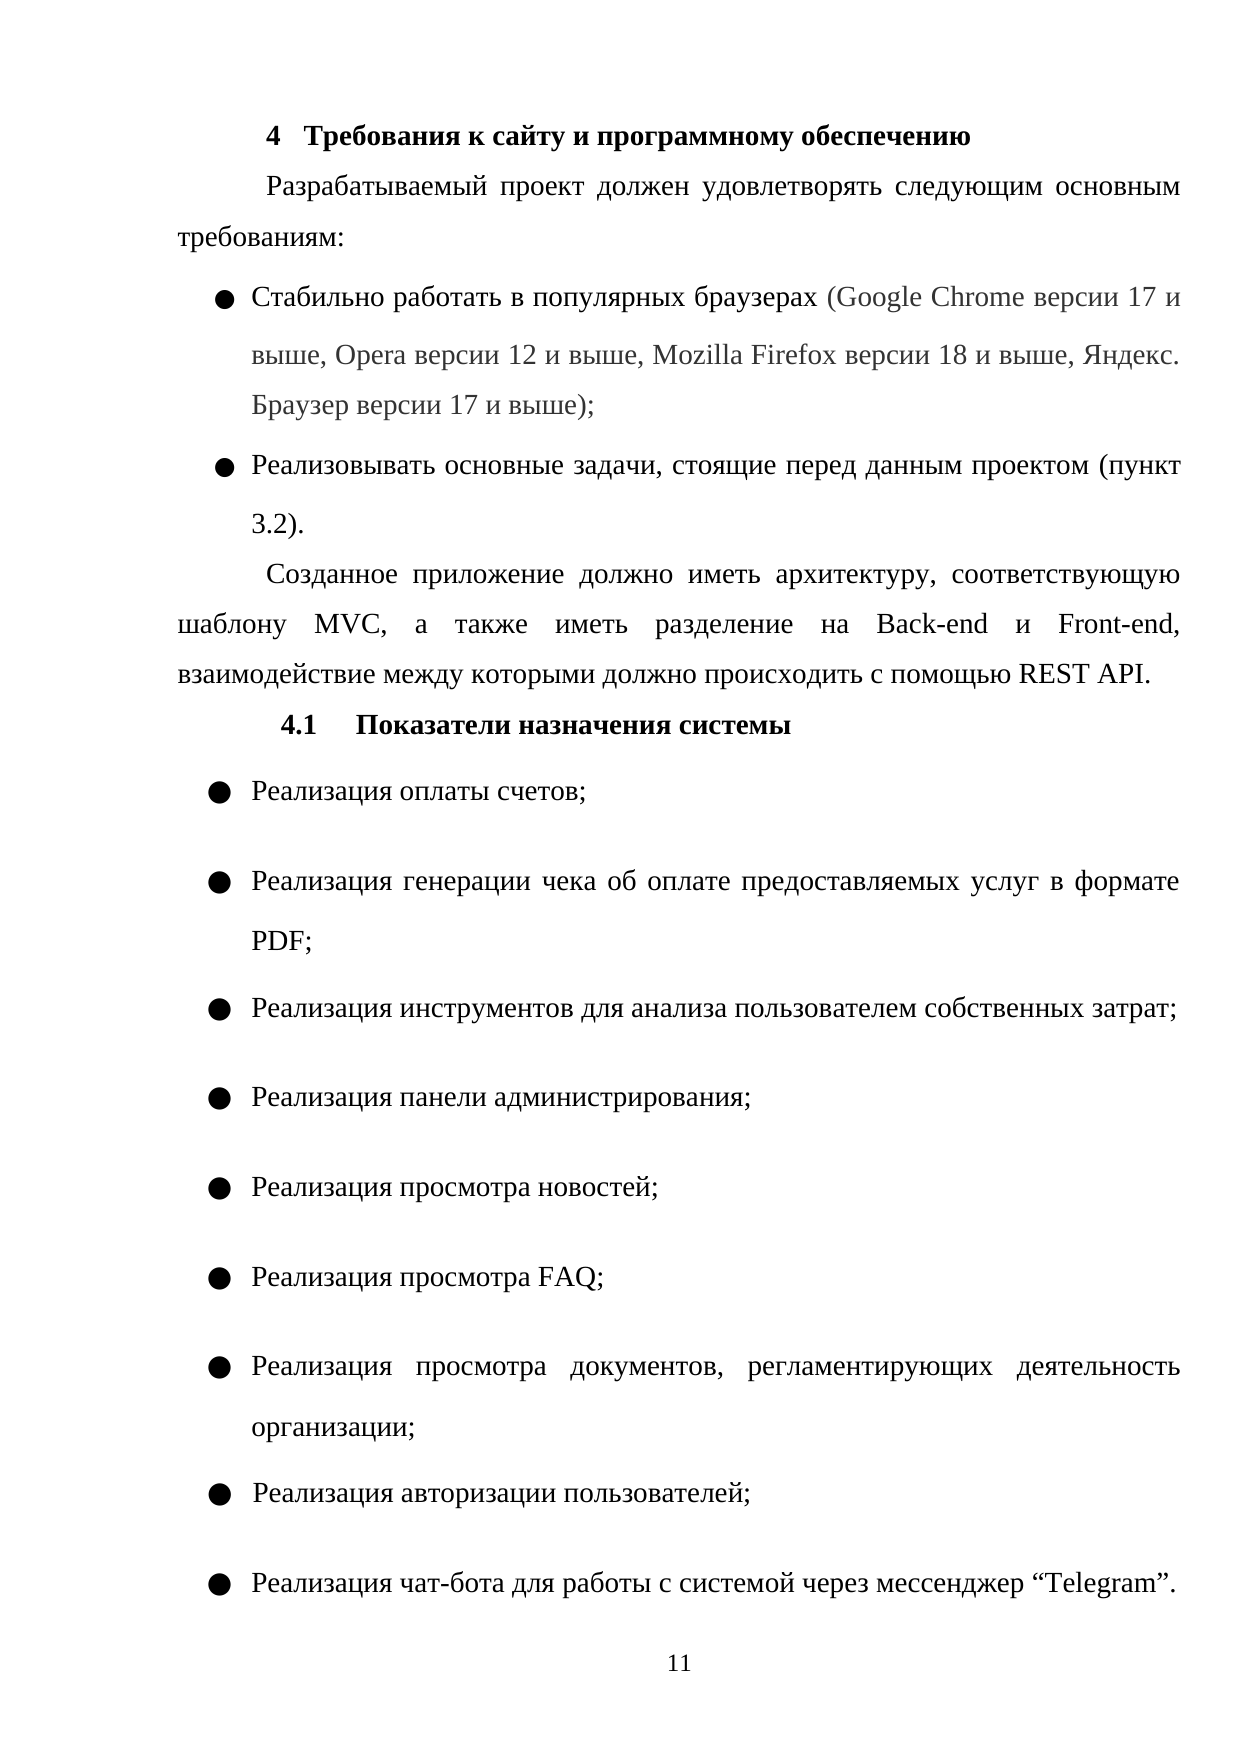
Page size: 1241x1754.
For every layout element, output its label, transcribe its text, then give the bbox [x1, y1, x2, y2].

list Стабильно работать в популярных браузерах (Google Chrome версии 17 и выше, Opera версии 12 и выше, Mozilla Firefox версии 18 и выше, Яндекс. Браузер версии 17 и выше); [213, 269, 1181, 421]
subtitle Показатели назначения системы [281, 707, 1181, 741]
list Реализация панели администрирования; [207, 1063, 1181, 1123]
list Реализация инструментов для анализа пользователем собственных затрат; [207, 974, 1181, 1034]
list Реализация авторизации пользователей; [207, 1459, 1181, 1519]
subtitle Требования к сайту и программному обеспечению [266, 118, 1181, 152]
list Реализовывать основные задачи, стоящие перед данным проектом (пункт 3.2). [213, 438, 1181, 539]
list Реализация просмотра FAQ; [207, 1243, 1181, 1303]
list Реализация просмотра документов, регламентирующих деятельность организации; [207, 1333, 1181, 1443]
list Реализация оплаты счетов; [207, 757, 1181, 817]
list Реализация просмотра новостей; [207, 1153, 1181, 1213]
list Реализация генерации чека об оплате предоставляемых услуг в формате PDF; [207, 847, 1181, 957]
text Созданное приложение должно иметь архитектуру, соответствующую шаблону MVC, а также иметь разделение на Back-end и Front-end, взаимодействие между которыми должно происходить с помощью REST API. [177, 556, 1181, 690]
list Реализация чат-бота для работы с системой через мессенджер “Telegram”. [207, 1549, 1181, 1609]
text Разрабатываемый проект должен удовлетворять следующим основным требованиям: [177, 168, 1181, 252]
